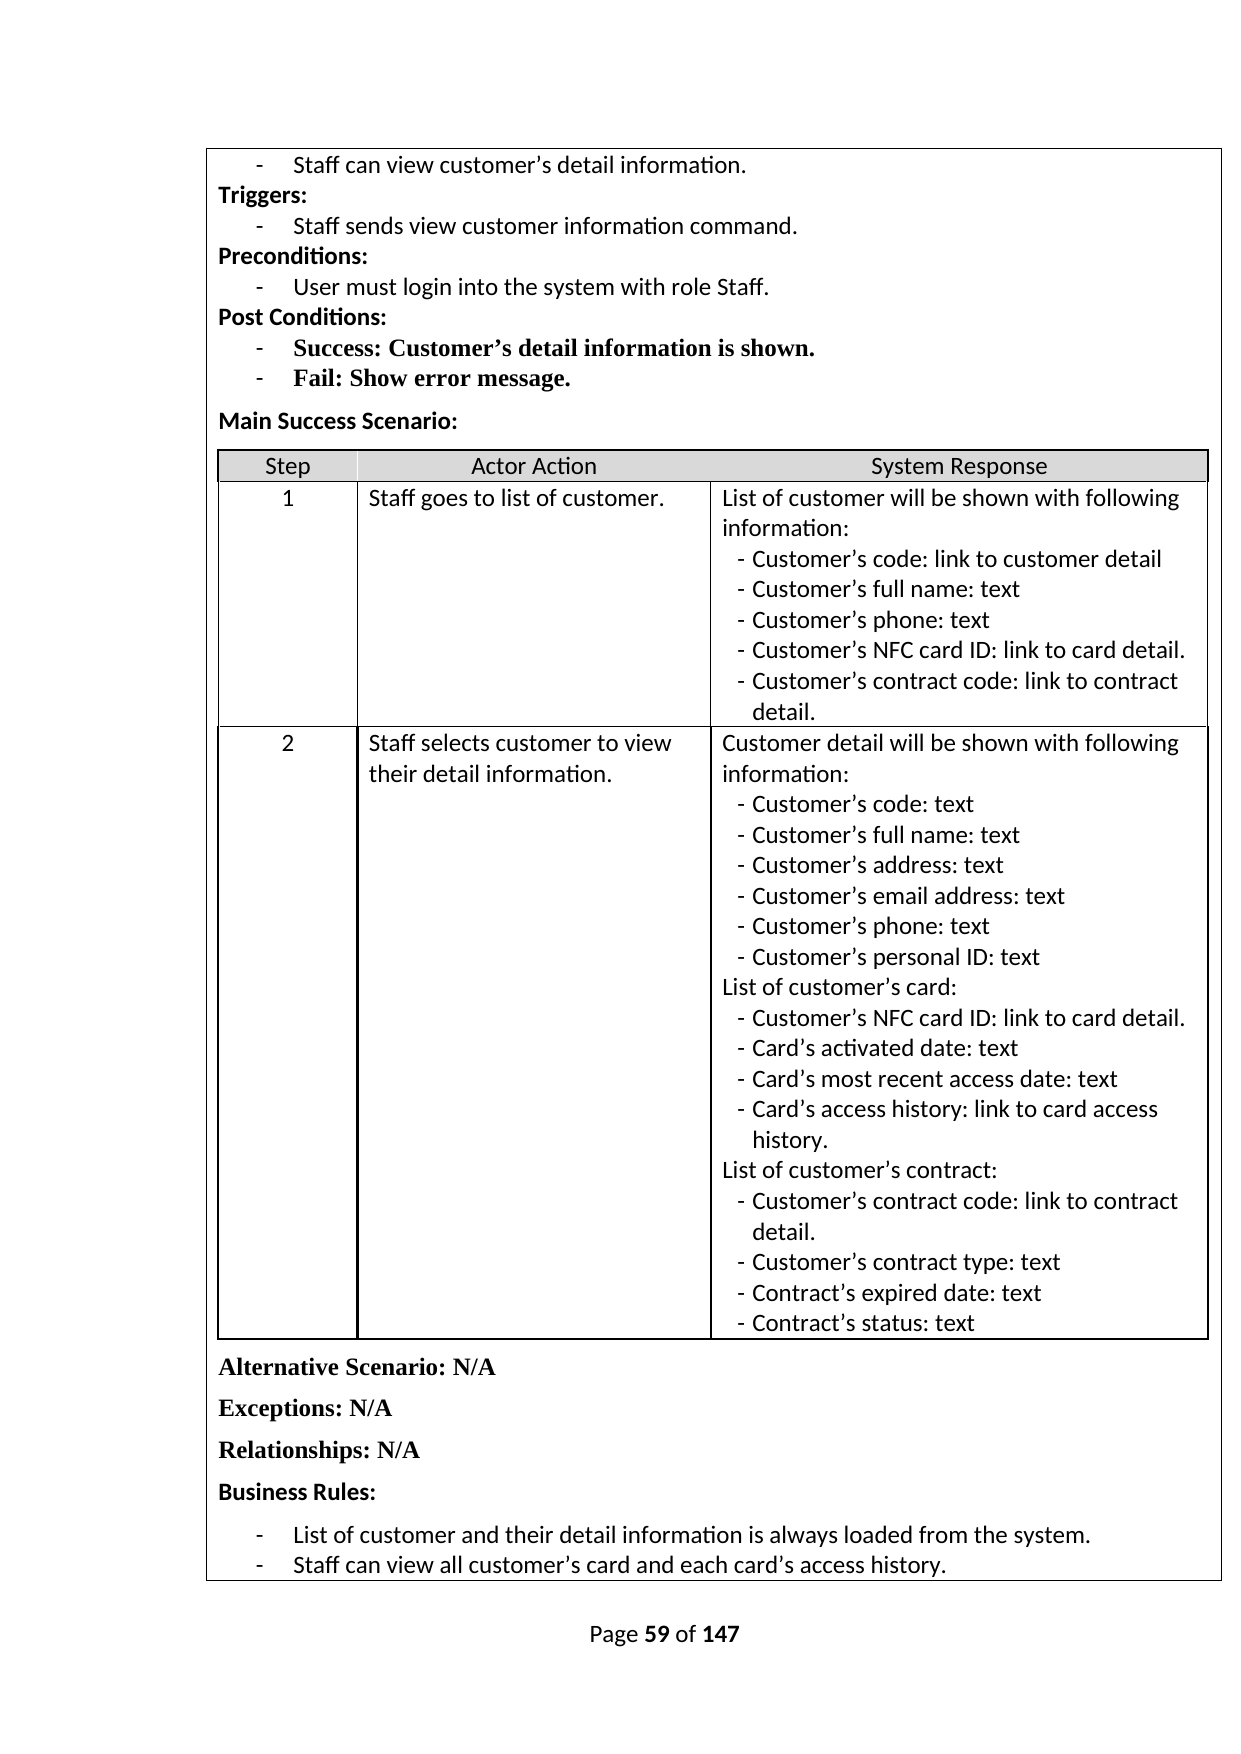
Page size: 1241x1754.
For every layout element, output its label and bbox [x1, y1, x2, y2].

table_cell [207, 149, 1221, 1580]
